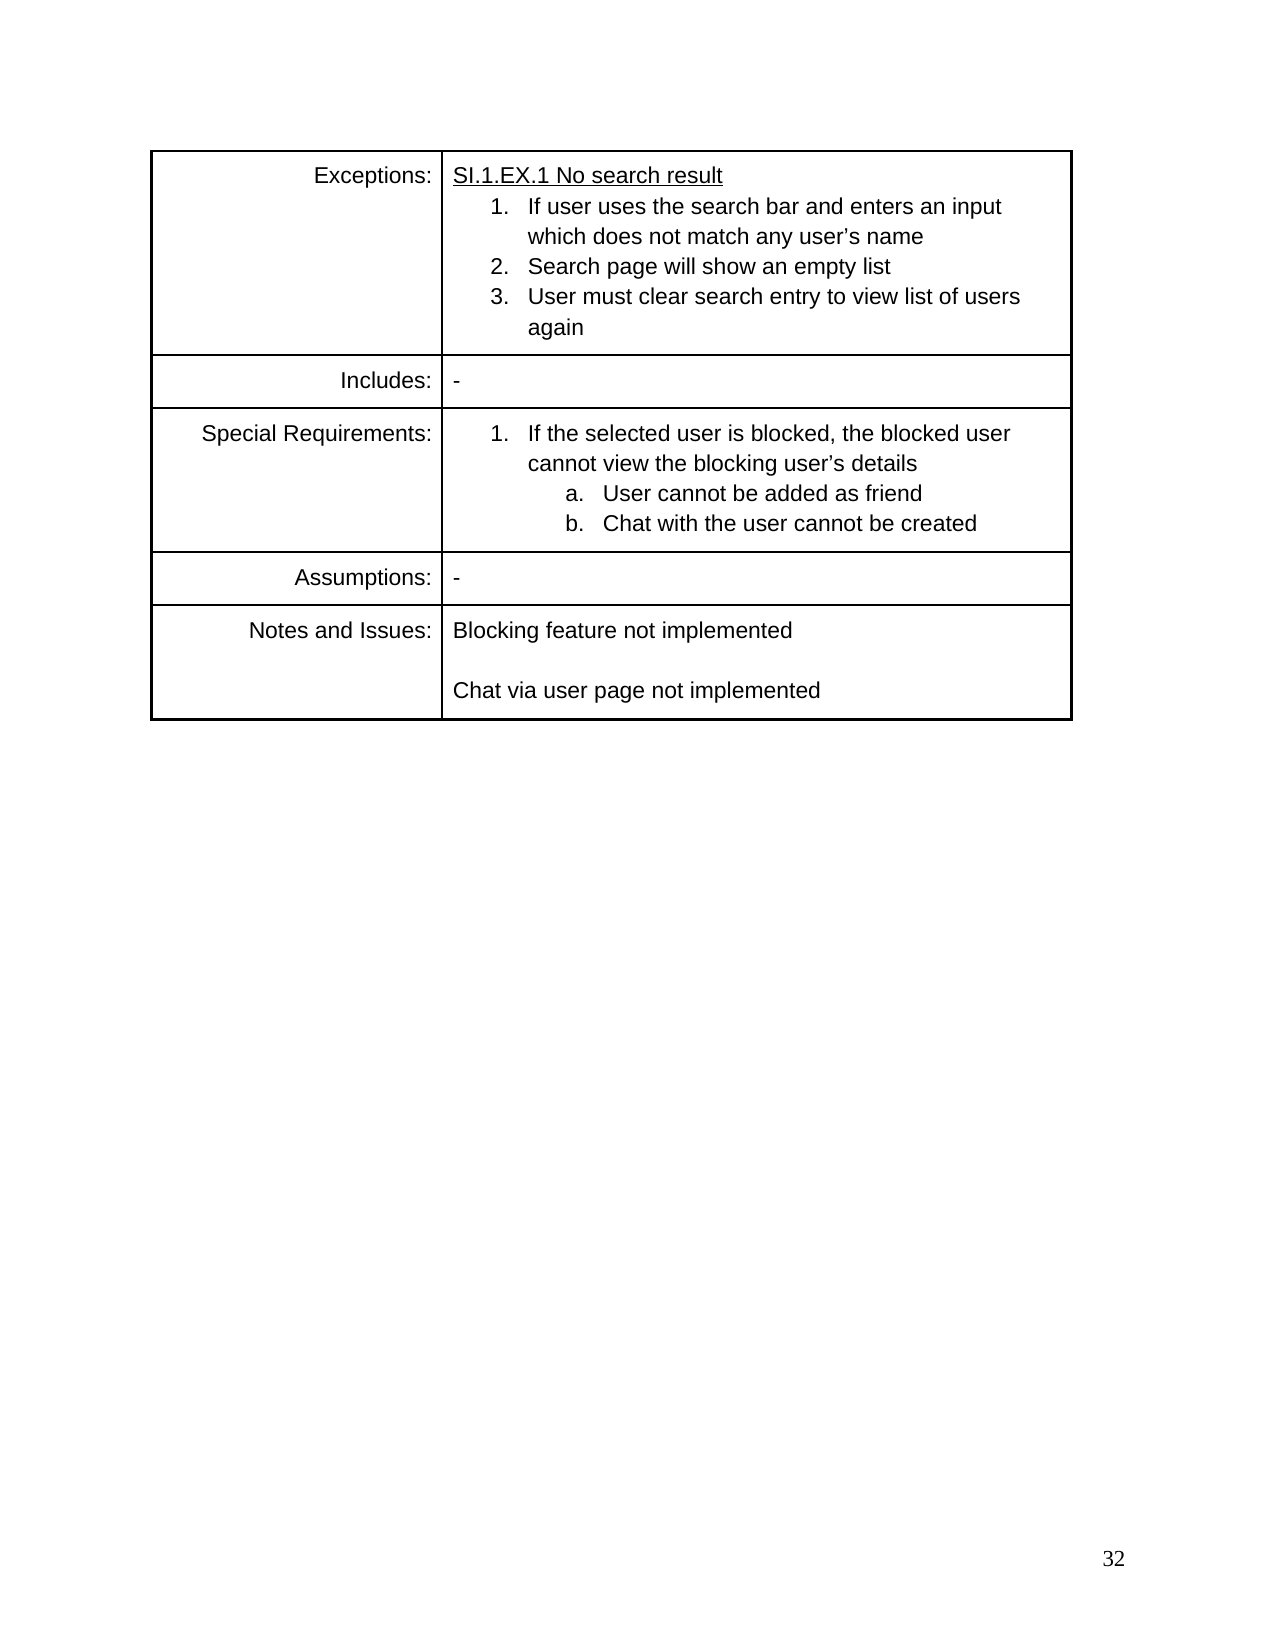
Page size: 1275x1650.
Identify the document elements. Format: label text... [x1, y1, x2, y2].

table_cell Assumptions: [153, 553, 441, 604]
table_cell Blocking feature not implemented Chat via user page not implemented [443, 606, 1070, 718]
table_cell Notes and Issues: [153, 606, 441, 718]
table_cell If the selected user is blocked, the blocked user cannot view the blocking user’s details User cannot be added as friend Chat with the user cannot be created [443, 409, 1070, 551]
table_cell Special Requirements: [153, 409, 441, 551]
table_cell - [443, 553, 1070, 604]
table_cell - [443, 356, 1070, 407]
table_cell SI.1.EX.1 No search result If user uses the search bar and enters an input which does not match any user’s name Search page will show an empty list User must clear search entry to view list of users again [443, 152, 1070, 354]
table_cell Exceptions: [153, 152, 441, 354]
table_cell Includes: [153, 356, 441, 407]
